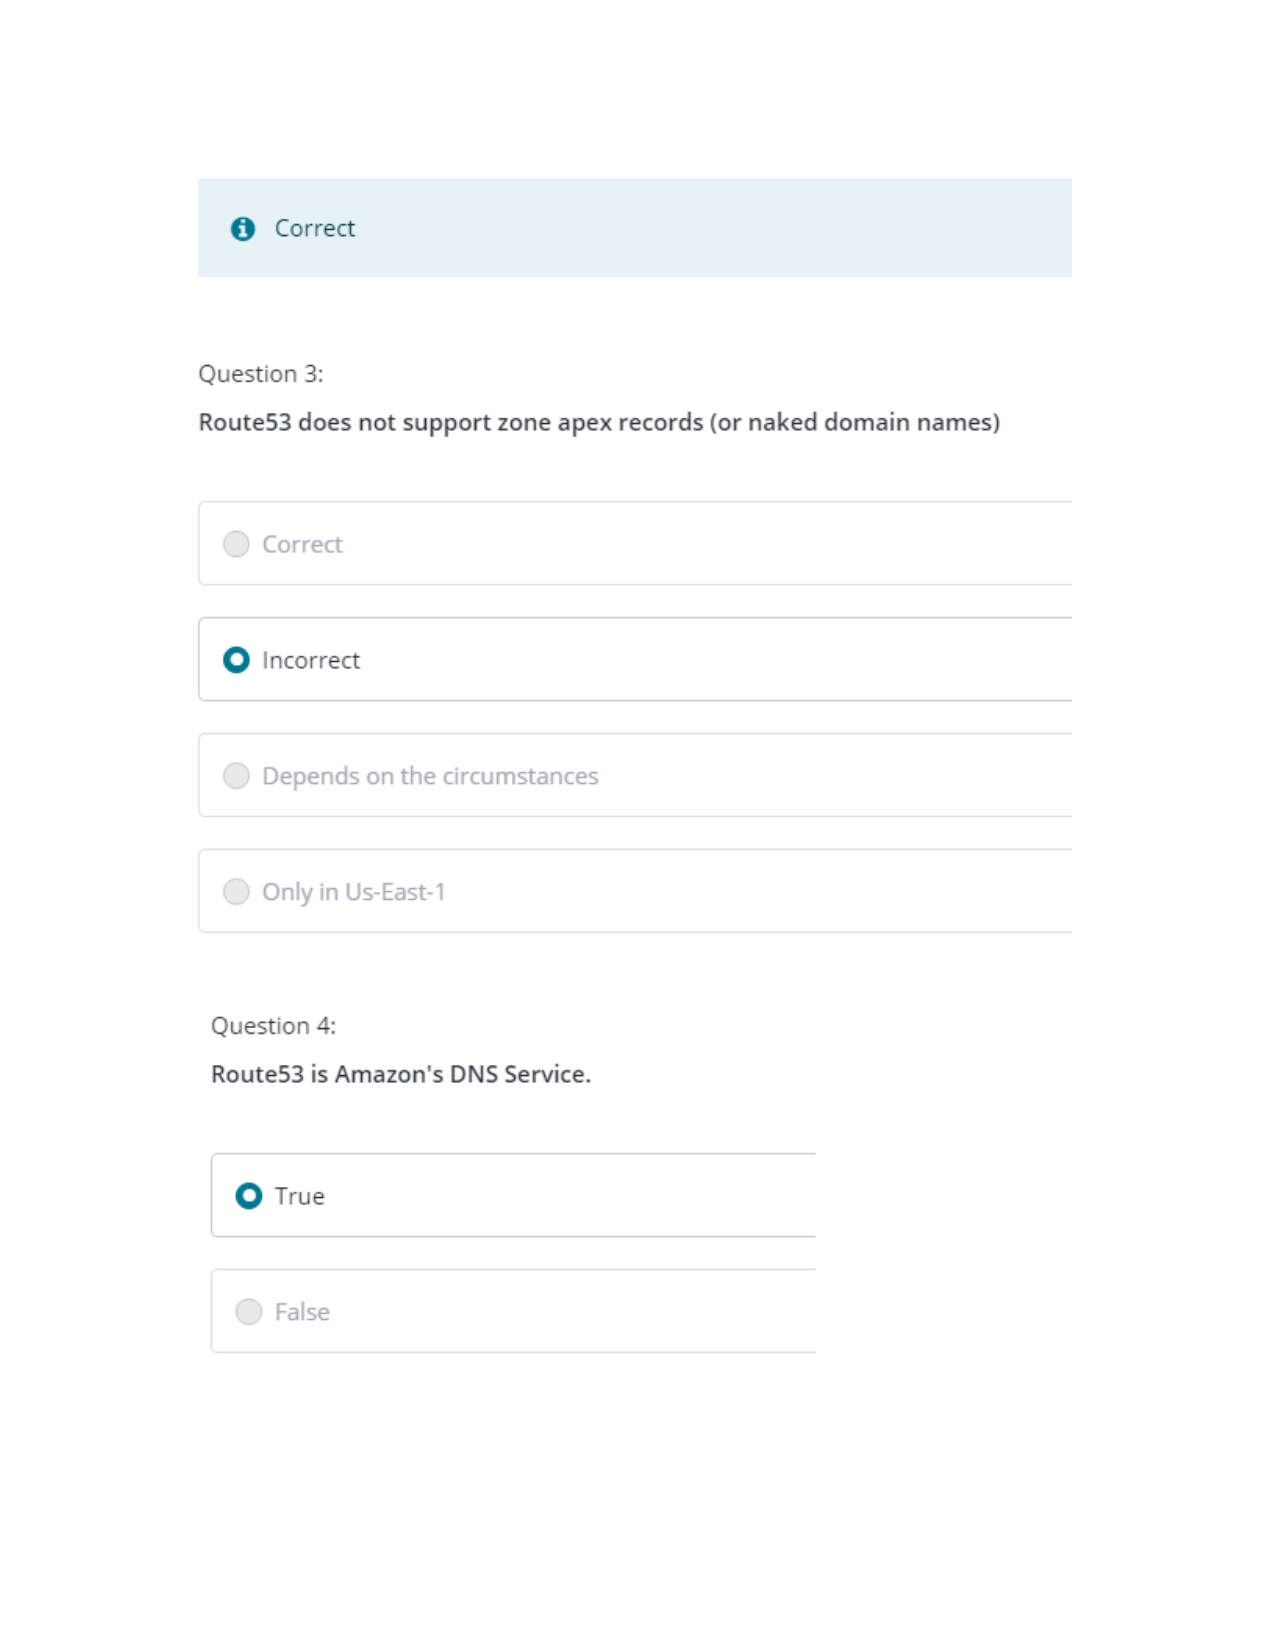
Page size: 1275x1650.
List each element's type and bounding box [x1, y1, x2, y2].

picture [150, 978, 816, 1355]
picture [150, 150, 1072, 960]
